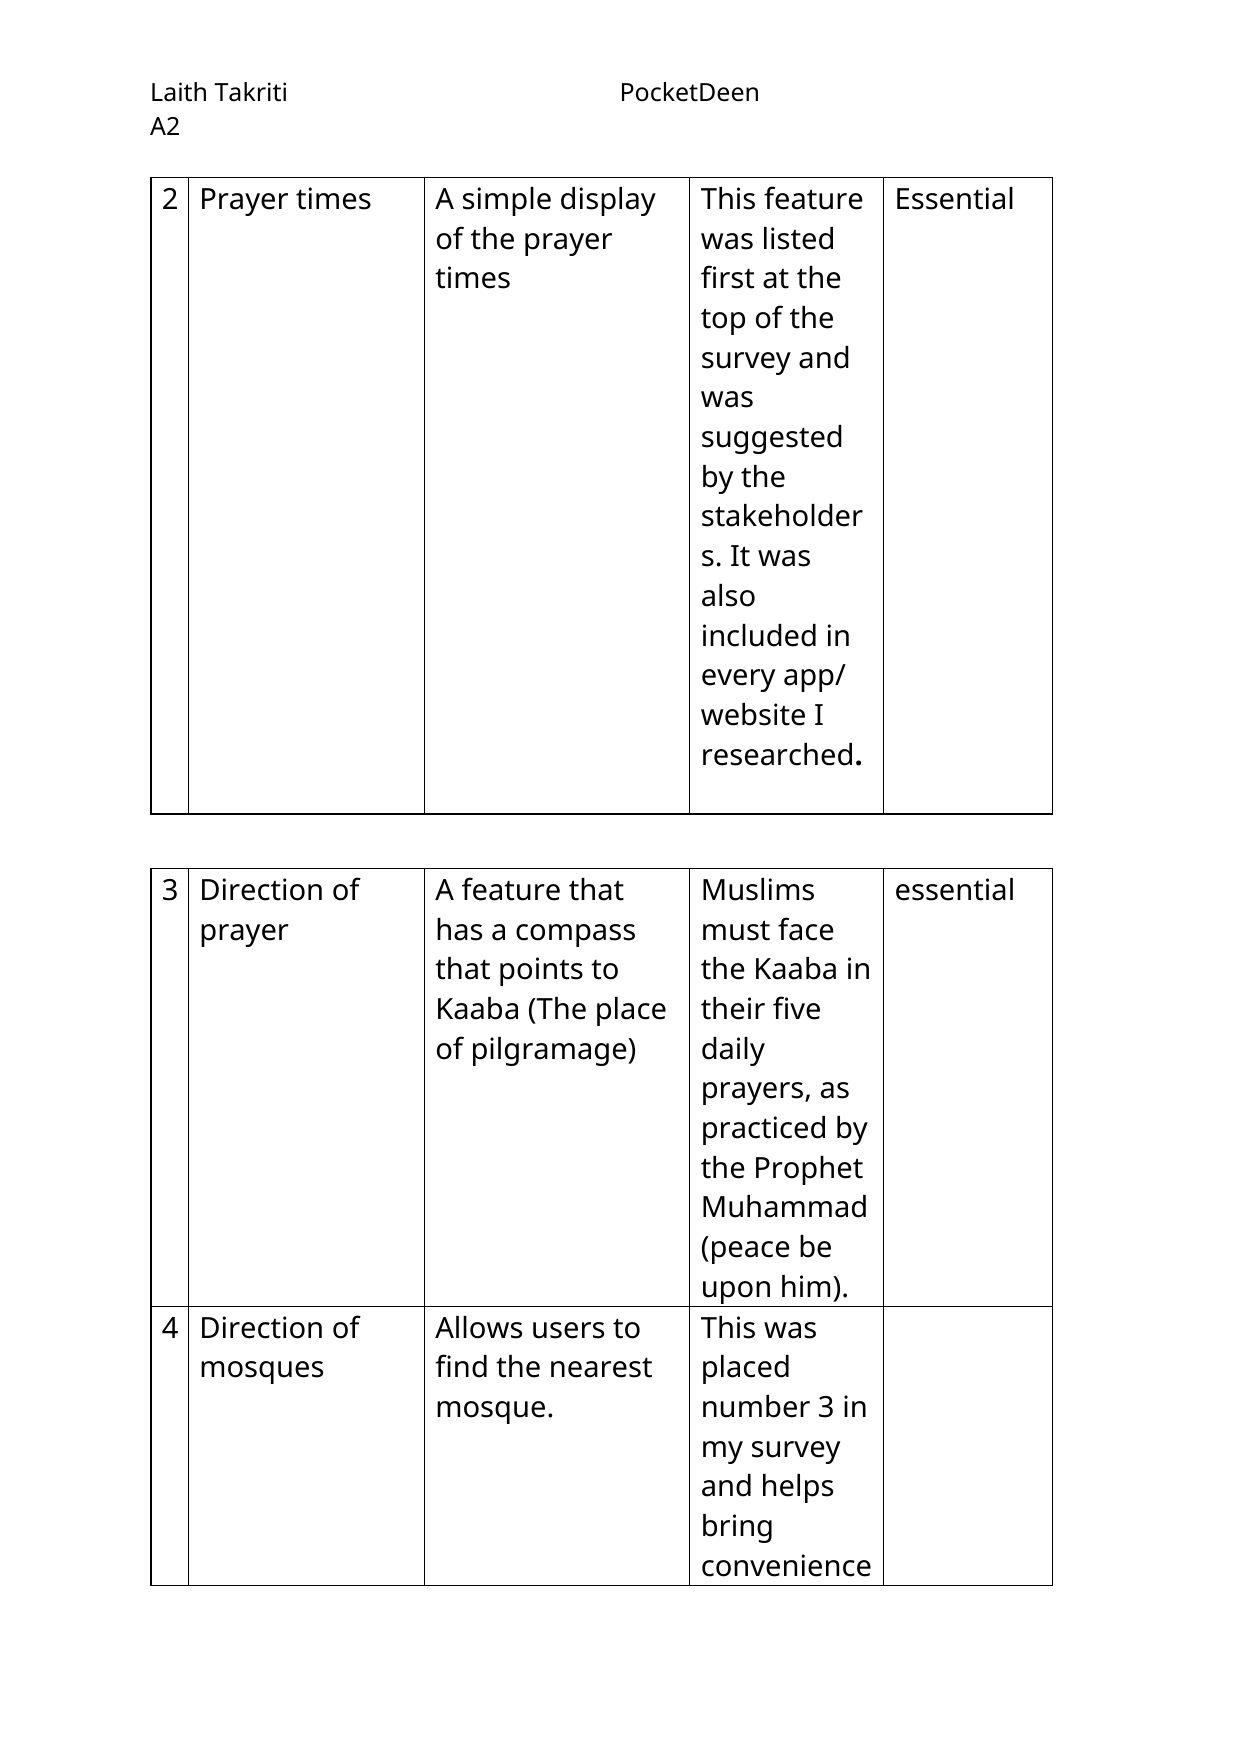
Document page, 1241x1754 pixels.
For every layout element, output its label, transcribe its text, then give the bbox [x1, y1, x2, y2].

table_cell A simple display of the prayer times [425, 178, 689, 813]
table_cell [884, 1307, 1052, 1585]
table_cell Essential [884, 178, 1052, 813]
table_cell Prayer times [189, 178, 424, 813]
table_cell 2 [152, 178, 188, 813]
table_header Direction of prayer [189, 869, 424, 1306]
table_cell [690, 1307, 883, 1585]
table_cell 4 [152, 1307, 188, 1585]
table_header A feature that has a compass that points to Kaaba (The place of pilgramage) [425, 869, 689, 1306]
table_header 3 [152, 869, 188, 1306]
table_cell This feature was listed first at the top of the survey and was suggested by the stakeholders. It was also included in every app/ website I researched. [690, 178, 883, 813]
table_header essential [884, 869, 1052, 1306]
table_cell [189, 1307, 424, 1585]
table_header Muslims must face the Kaaba in their five daily prayers, as practiced by the Prophet Muhammad (peace be upon him). [690, 869, 883, 1306]
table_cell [425, 1307, 689, 1585]
